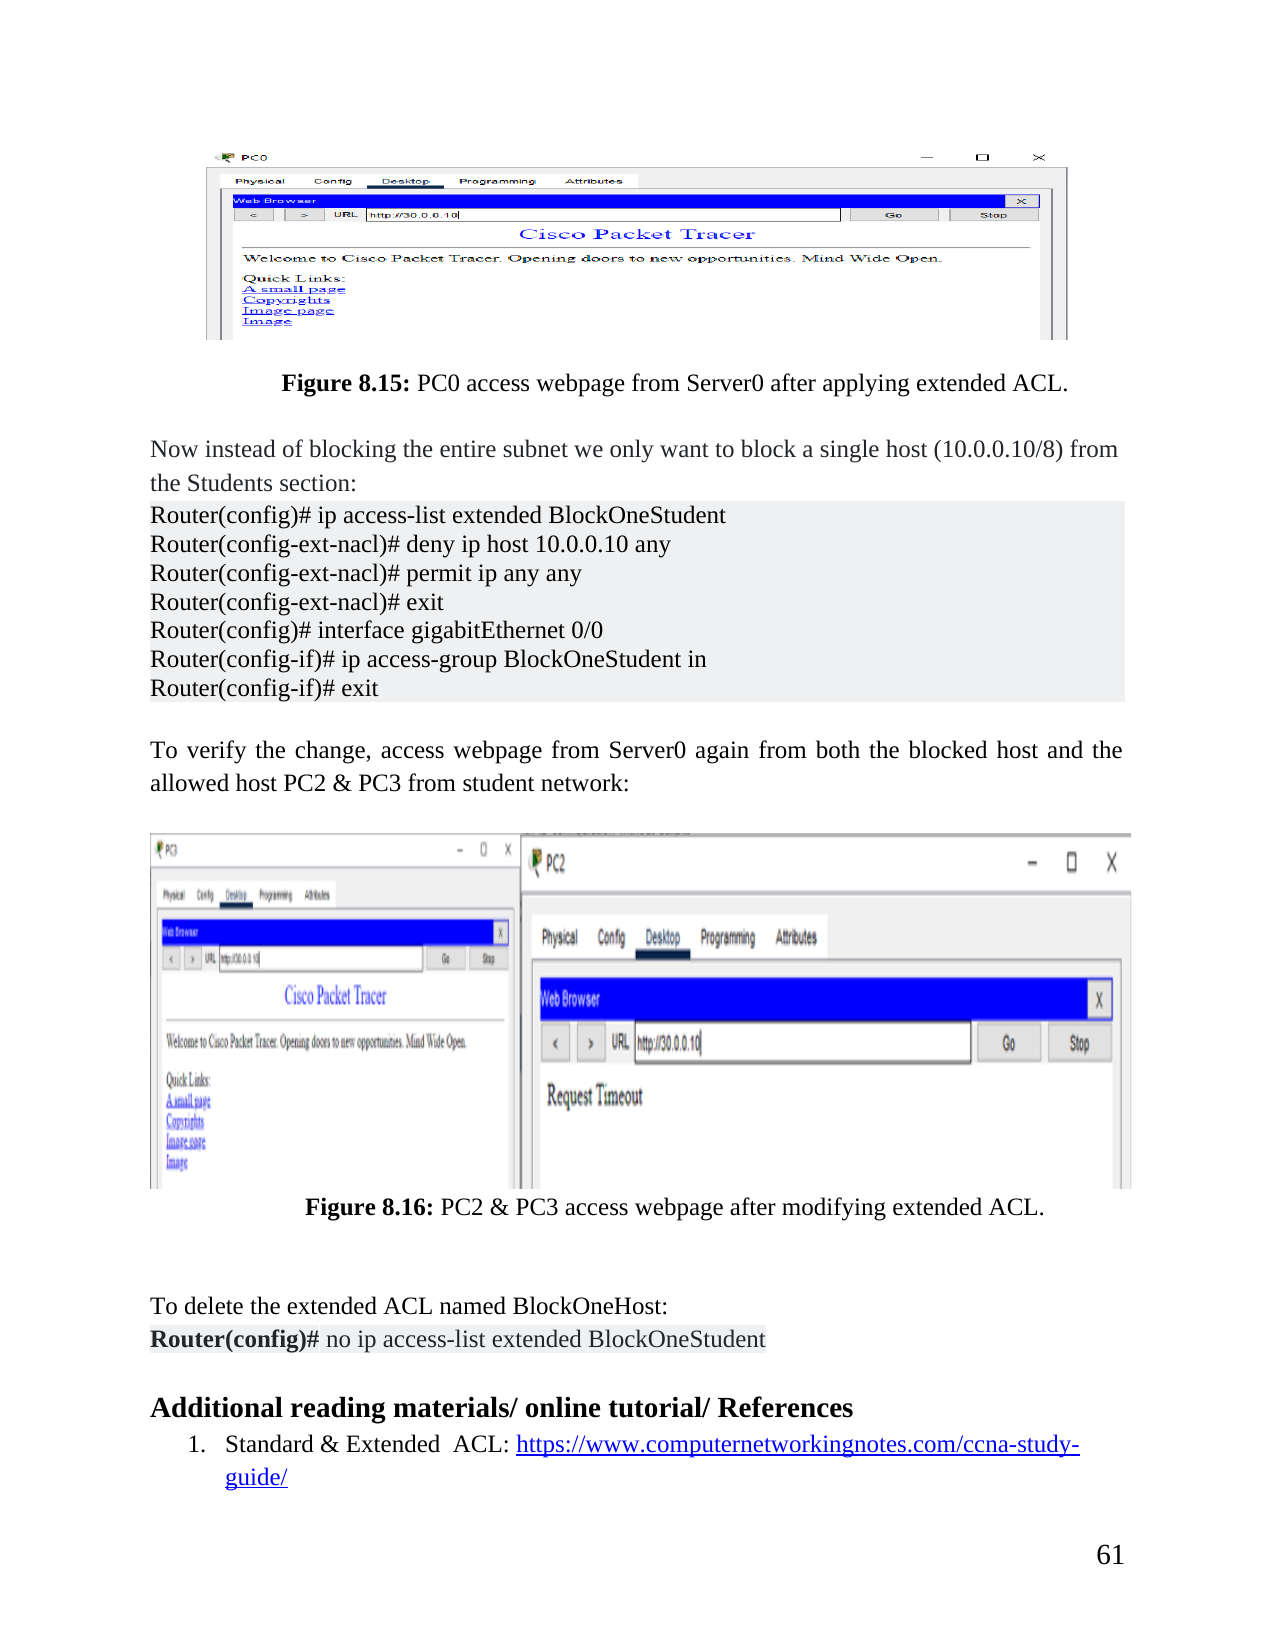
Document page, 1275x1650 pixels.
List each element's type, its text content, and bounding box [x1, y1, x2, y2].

list Standard & Extended ACL: https://www.computernetworkingnotes.com/ccna-study-guide/ [187, 1429, 1125, 1491]
text Now instead of blocking the entire subnet we only want to block a single host (10.0.0.10/8) from the Students section: [150, 434, 1125, 496]
text Figure 8.16: PC2 & PC3 access webpage after modifying extended ACL. [150, 1192, 1125, 1221]
text Router(config-ext-nacl)# deny ip host 10.0.0.10 any [150, 529, 1125, 558]
text Router(config)# ip access-list extended BlockOneStudent [150, 501, 1125, 529]
text Router(config)# no ip access-list extended BlockOneStudent [150, 1324, 1125, 1353]
text To delete the extended ACL named BlockOneHost: [150, 1291, 1125, 1320]
text Figure 8.15: PC0 access webpage from Server0 after applying extended ACL. [150, 208, 1125, 397]
picture [206, 150, 1068, 340]
text Router(config-ext-nacl)# permit ip any any [150, 558, 1125, 587]
text To verify the change, access webpage from Server0 again from both the blocked host and the allowed host PC2 & PC3 from student network: [150, 735, 1125, 797]
text Router(config-if)# ip access-group BlockOneStudent in [150, 644, 1125, 673]
text Router(config-ext-nacl)# exit [150, 587, 1125, 616]
text Router(config-if)# exit [150, 673, 1125, 702]
picture [150, 833, 1132, 1189]
text Additional reading materials/ online tutorial/ References [150, 1391, 1125, 1424]
text Router(config)# interface gigabitEthernet 0/0 [150, 616, 1125, 644]
